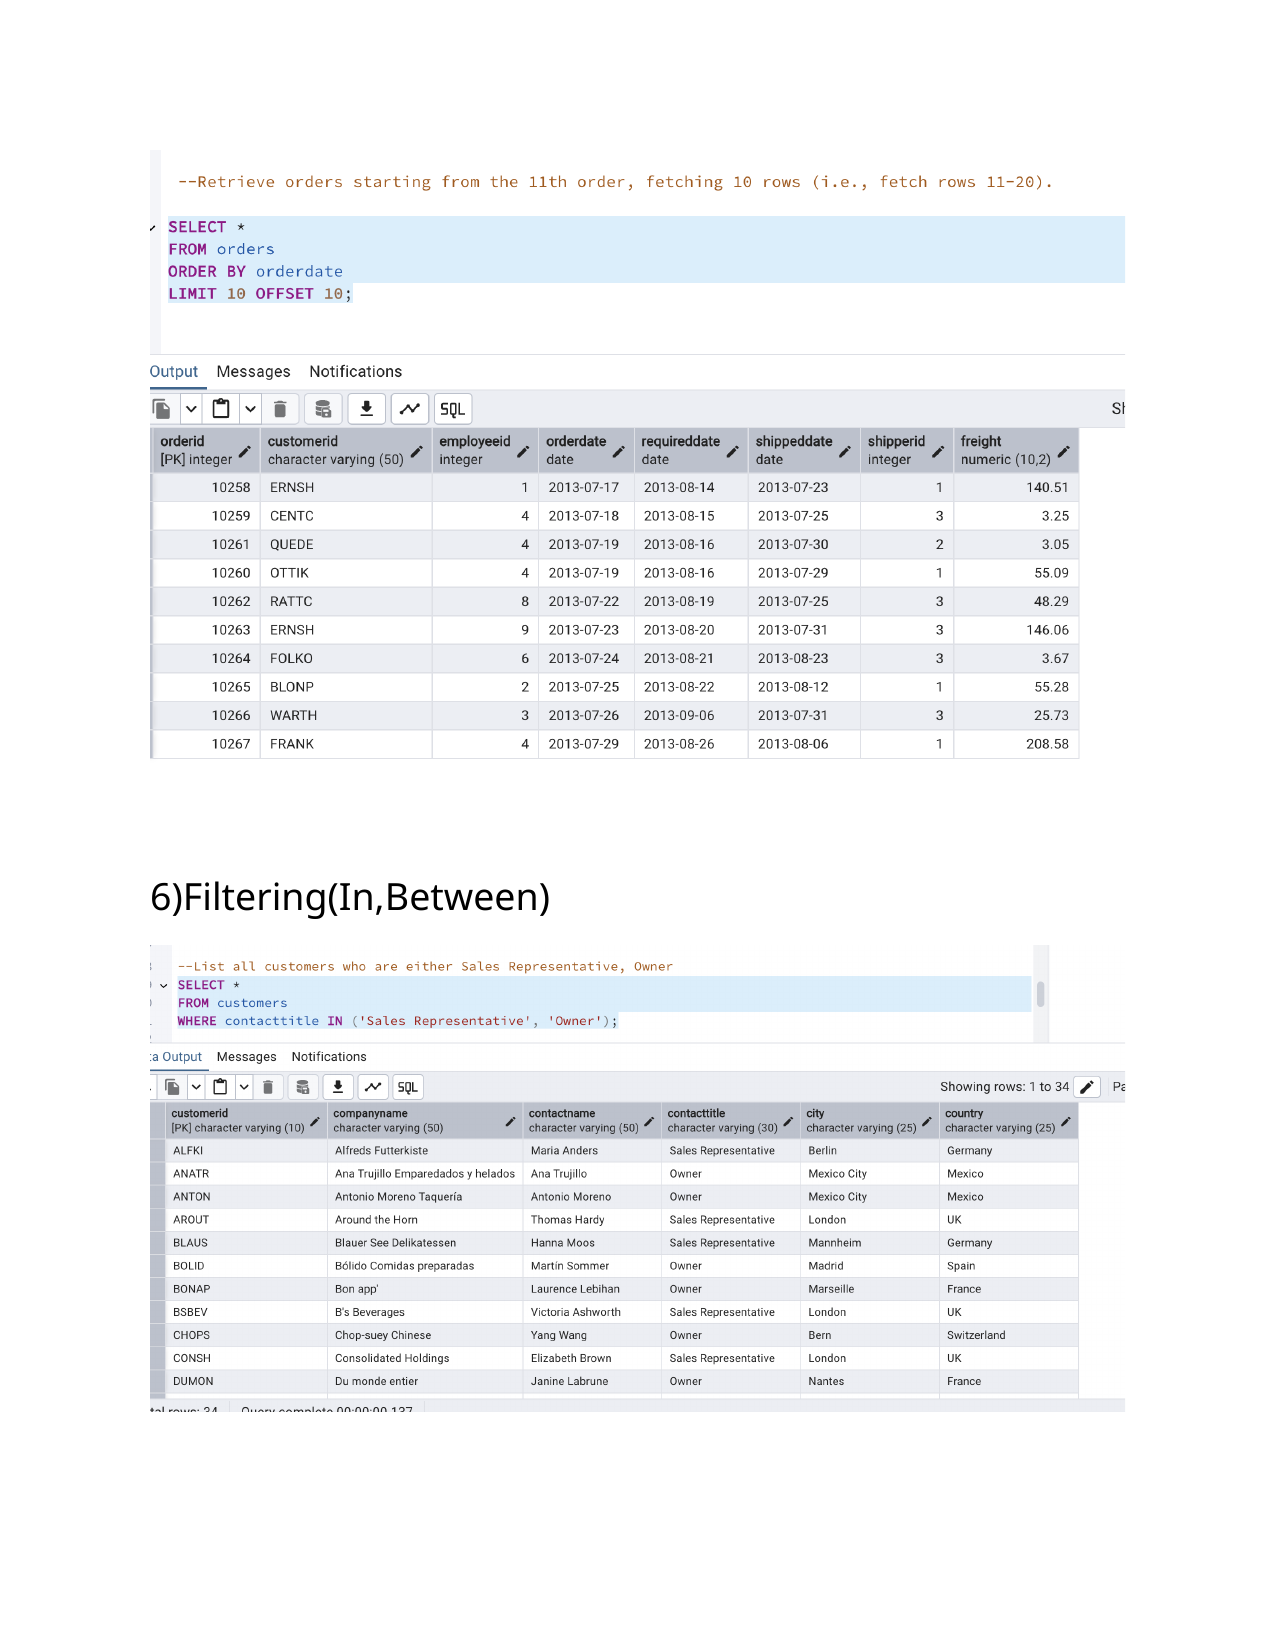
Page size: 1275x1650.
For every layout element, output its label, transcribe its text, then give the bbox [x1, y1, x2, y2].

text 6)Filtering(In,Between) [150, 871, 1125, 922]
picture [150, 945, 1125, 1412]
picture [150, 150, 1125, 774]
